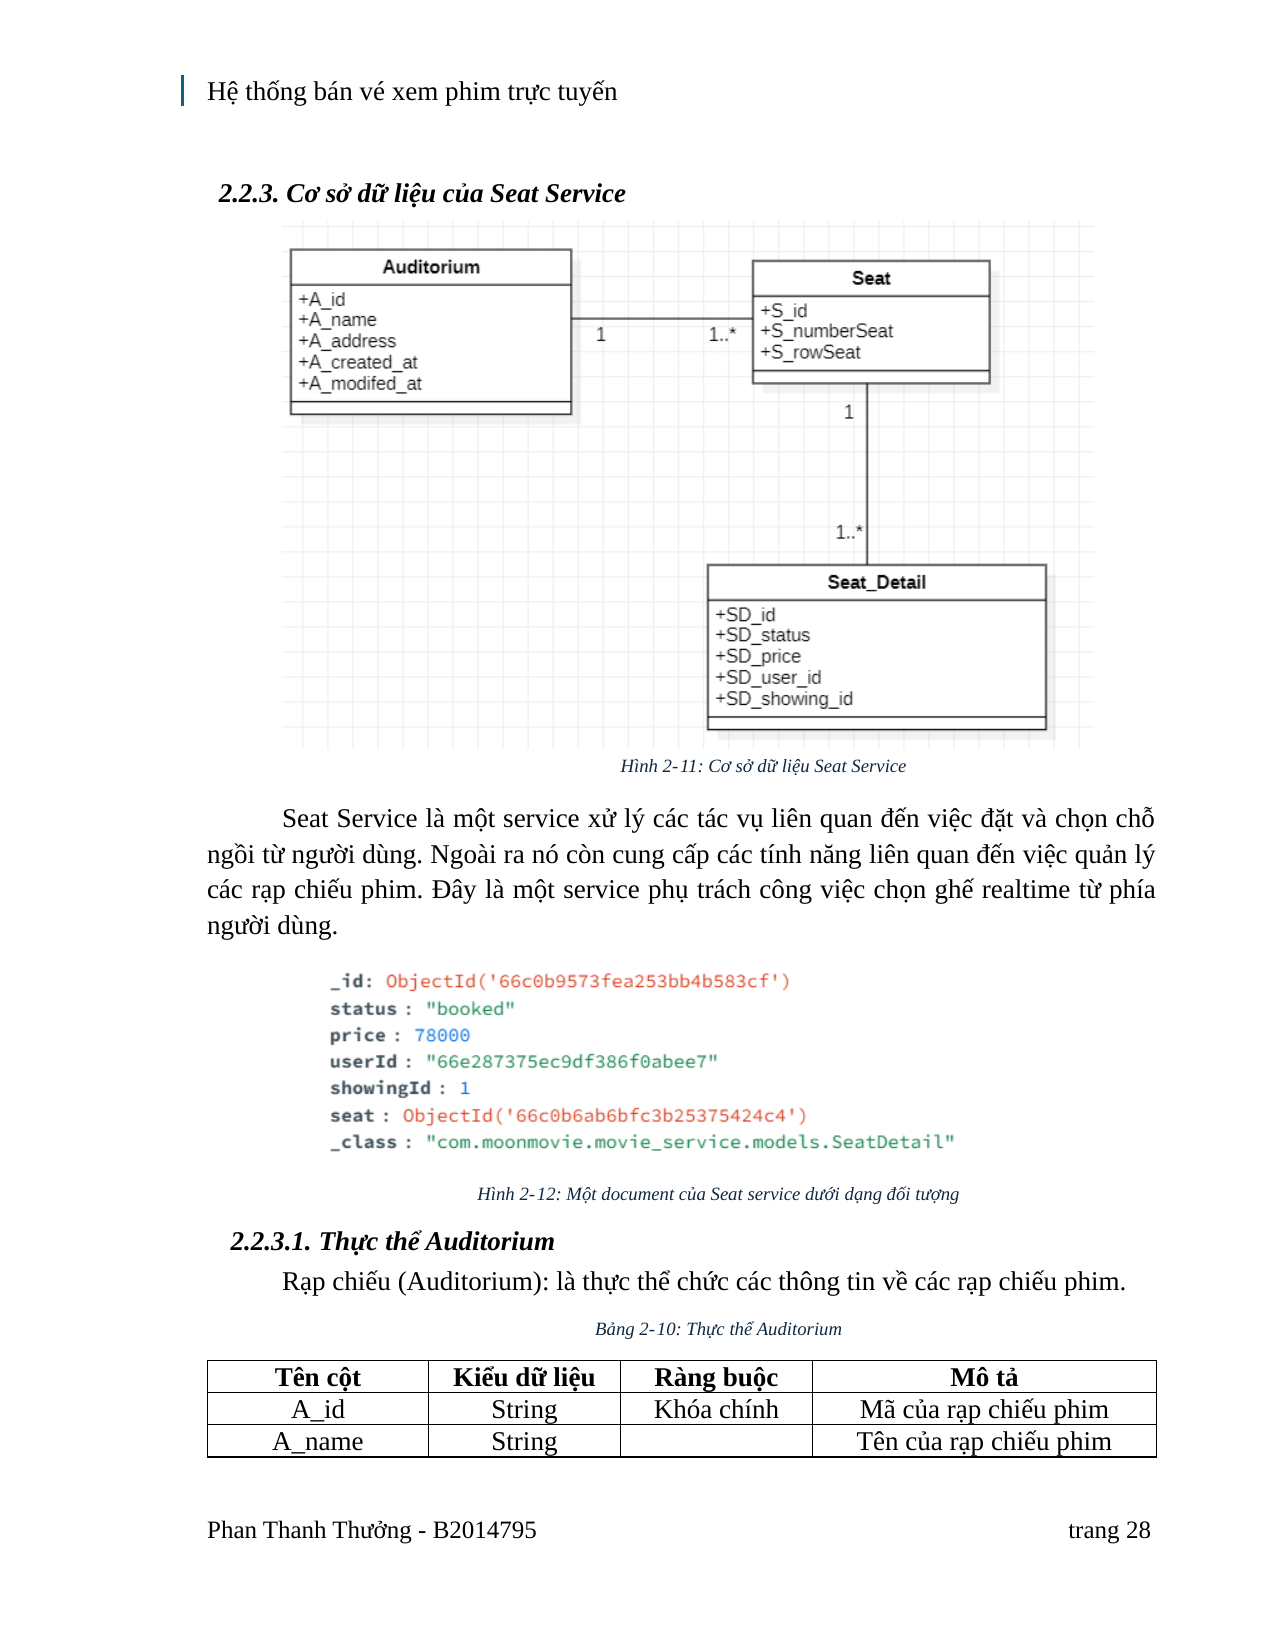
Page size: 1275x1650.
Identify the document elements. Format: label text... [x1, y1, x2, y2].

table_cell A_id [208, 1393, 428, 1424]
picture [281, 221, 1095, 749]
table_header Ràng buộc [621, 1361, 812, 1392]
table_header Kiểu dữ liệu [429, 1361, 620, 1392]
table_cell String [429, 1425, 620, 1456]
table_header Tên cột [208, 1361, 428, 1392]
table_header Mô tả [813, 1361, 1156, 1392]
table_cell String [429, 1393, 620, 1424]
subtitle Thực thể Auditorium [230, 1225, 1157, 1256]
picture [281, 961, 1030, 1162]
text Rạp chiếu (Auditorium): là thực thể chức các thông tin về các rạp chiếu phim. [207, 1265, 1157, 1296]
text Seat Service là một service xử lý các tác vụ liên quan đến việc đặt và chọn chỗ ngồi từ người dùng. Ngoài ra nó còn cung cấp các tính năng liên quan đến việc quản lý các rạp chiếu phim. Đây là một service phụ trách công việc chọn ghế realtime từ phía người dùng. [207, 770, 1157, 940]
table_cell Khóa chính [621, 1393, 812, 1424]
table_cell [621, 1425, 812, 1456]
table_cell A_name [208, 1425, 428, 1456]
subtitle Cơ sở dữ liệu của Seat Service [218, 177, 1157, 208]
table_cell Tên của rạp chiếu phim [813, 1425, 1156, 1456]
table_cell Mã của rạp chiếu phim [813, 1393, 1156, 1424]
